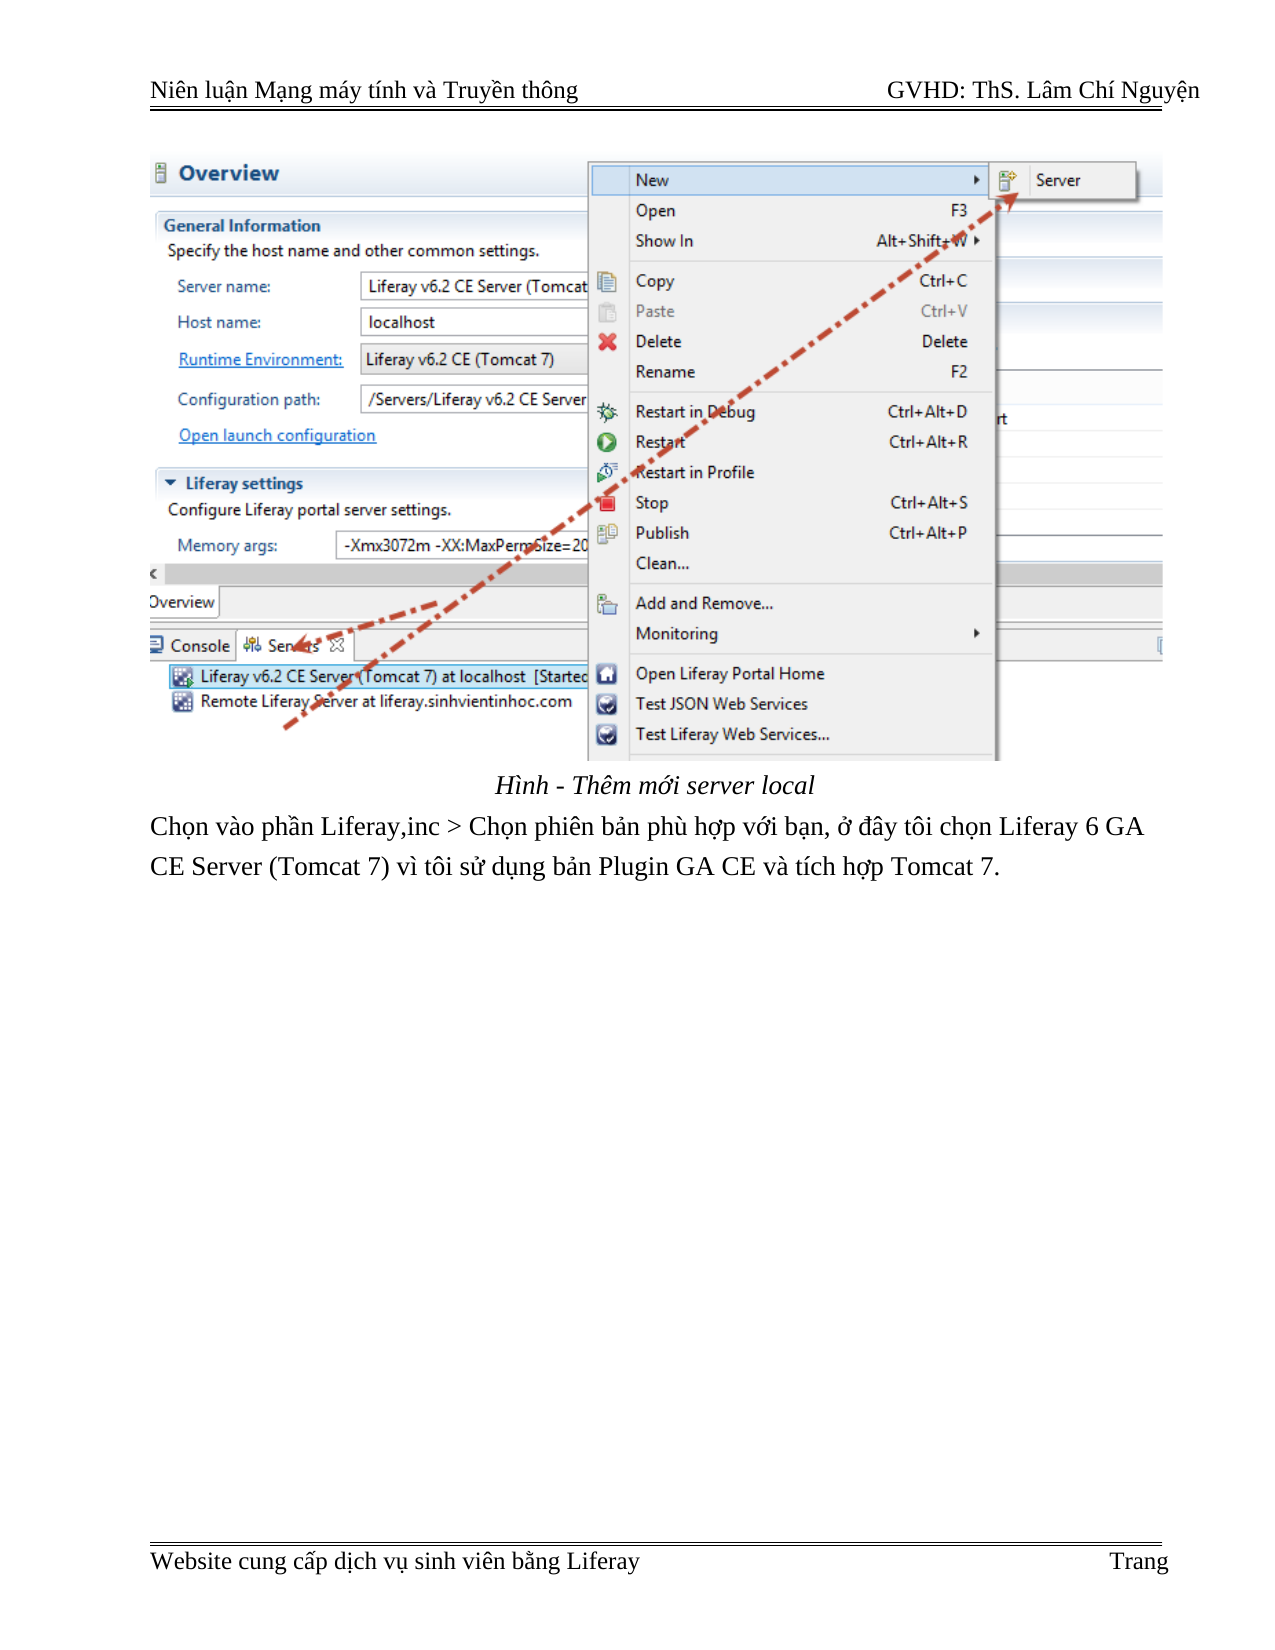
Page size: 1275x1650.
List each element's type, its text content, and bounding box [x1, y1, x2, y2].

text Hình - Thêm mới server local [150, 769, 1162, 801]
picture [150, 150, 1163, 761]
text Chọn vào phần Liferay,inc > Chọn phiên bản phù hợp với bạn, ở đây tôi chọn Liferay 6 GA CE Server (Tomcat 7) vì tôi sử dụng bản Plugin GA CE và tích hợp Tomcat 7. [150, 810, 1162, 881]
